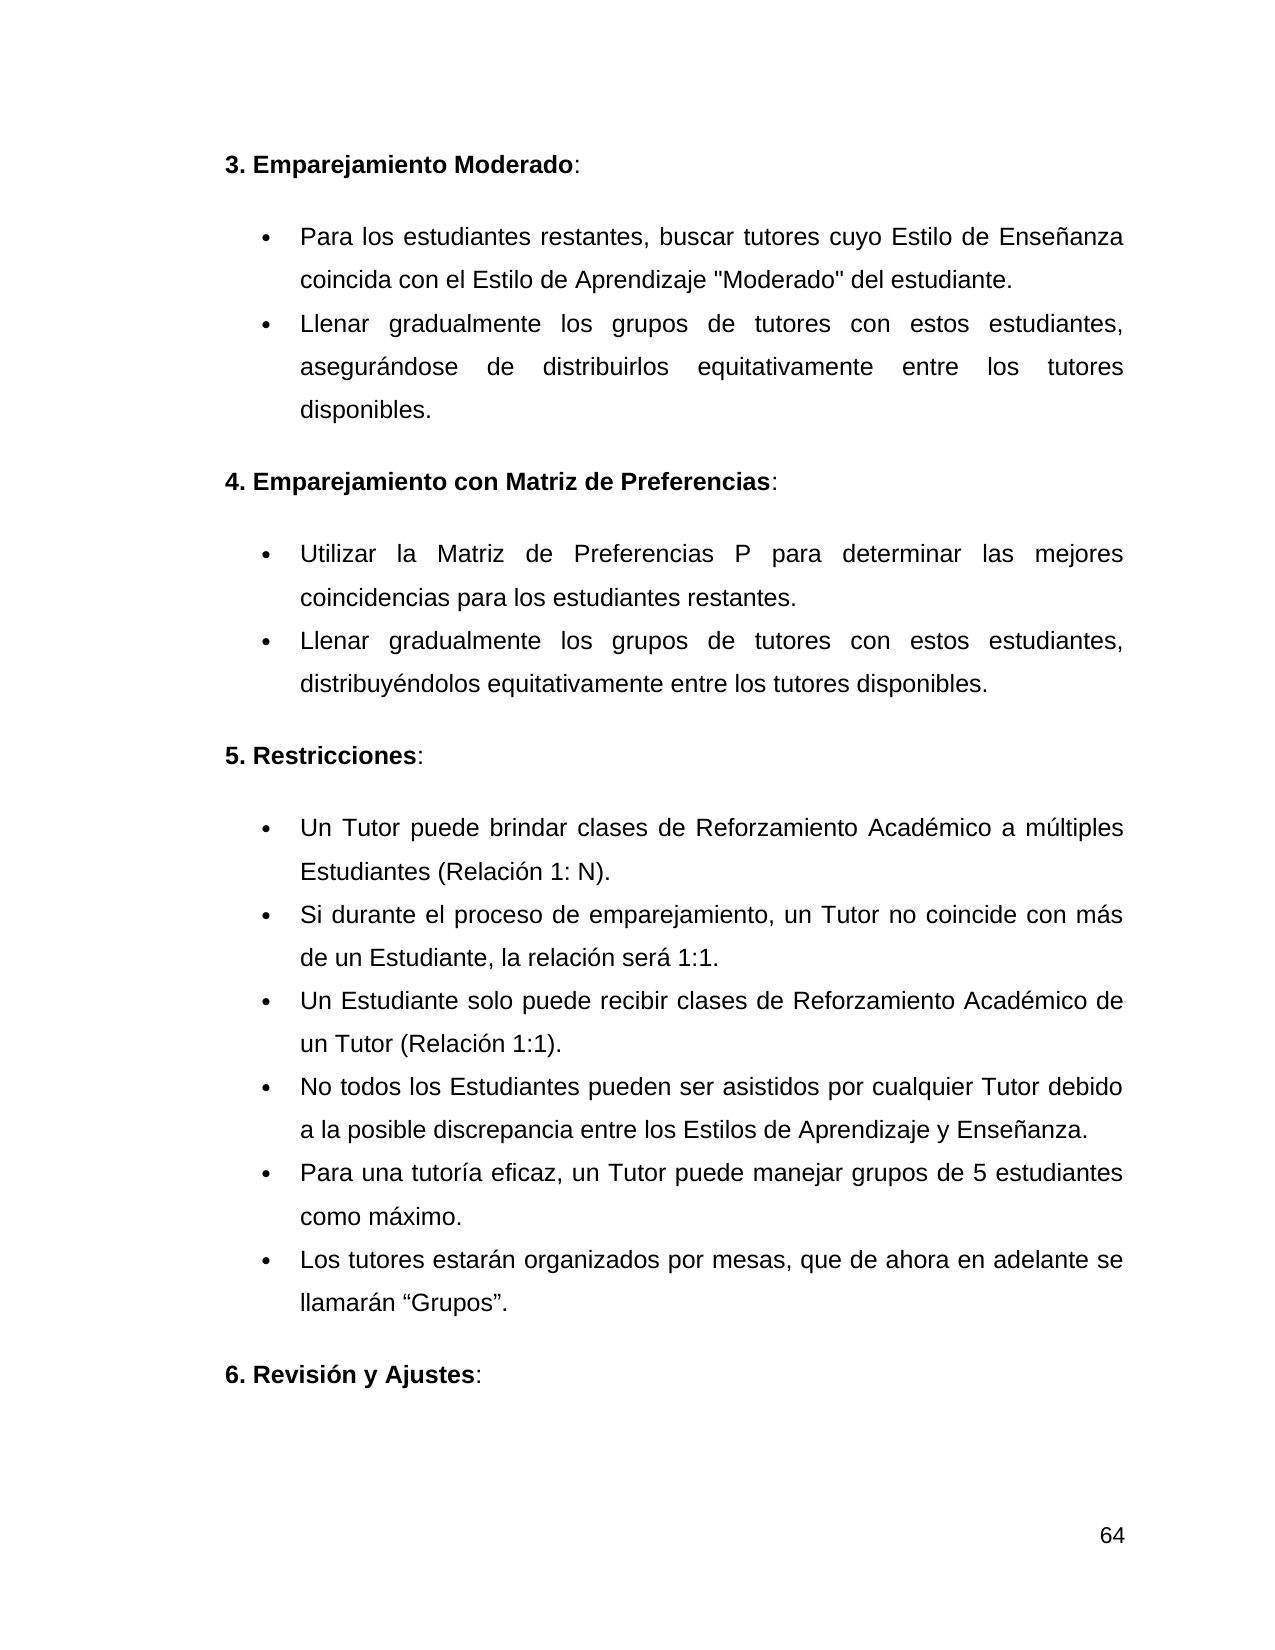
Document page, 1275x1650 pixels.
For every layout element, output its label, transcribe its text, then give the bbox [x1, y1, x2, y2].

list Si durante el proceso de emparejamiento, un Tutor no coincide con más de un Estudiante, la relación será 1:1. [262, 899, 1125, 971]
text 3. Emparejamiento Moderado: [225, 150, 1125, 179]
list Para los estudiantes restantes, buscar tutores cuyo Estilo de Enseñanza coincida con el Estilo de Aprendizaje "Moderado" del estudiante. [262, 222, 1125, 294]
list Un Estudiante solo puede recibir clases de Reforzamiento Académico de un Tutor (Relación 1:1). [262, 986, 1125, 1058]
text 5. Restricciones: [225, 741, 1125, 770]
list Llenar gradualmente los grupos de tutores con estos estudiantes, asegurándose de distribuirlos equitativamente entre los tutores disponibles. [262, 308, 1125, 423]
list No todos los Estudiantes pueden ser asistidos por cualquier Tutor debido a la posible discrepancia entre los Estilos de Aprendizaje y Enseñanza. [262, 1072, 1125, 1144]
list Los tutores estarán organizados por mesas, que de ahora en adelante se llamarán “Grupos”. [262, 1244, 1125, 1316]
text 4. Emparejamiento con Matriz de Preferencias: [225, 467, 1125, 496]
list Utilizar la Matriz de Preferencias P para determinar las mejores coincidencias para los estudiantes restantes. [262, 539, 1125, 611]
list Llenar gradualmente los grupos de tutores con estos estudiantes, distribuyéndolos equitativamente entre los tutores disponibles. [262, 626, 1125, 697]
list Para una tutoría eficaz, un Tutor puede manejar grupos de 5 estudiantes como máximo. [262, 1158, 1125, 1230]
list Un Tutor puede brindar clases de Reforzamiento Académico a múltiples Estudiantes (Relación 1: N). [262, 813, 1125, 885]
text 6. Revisión y Ajustes: [225, 1360, 1125, 1389]
